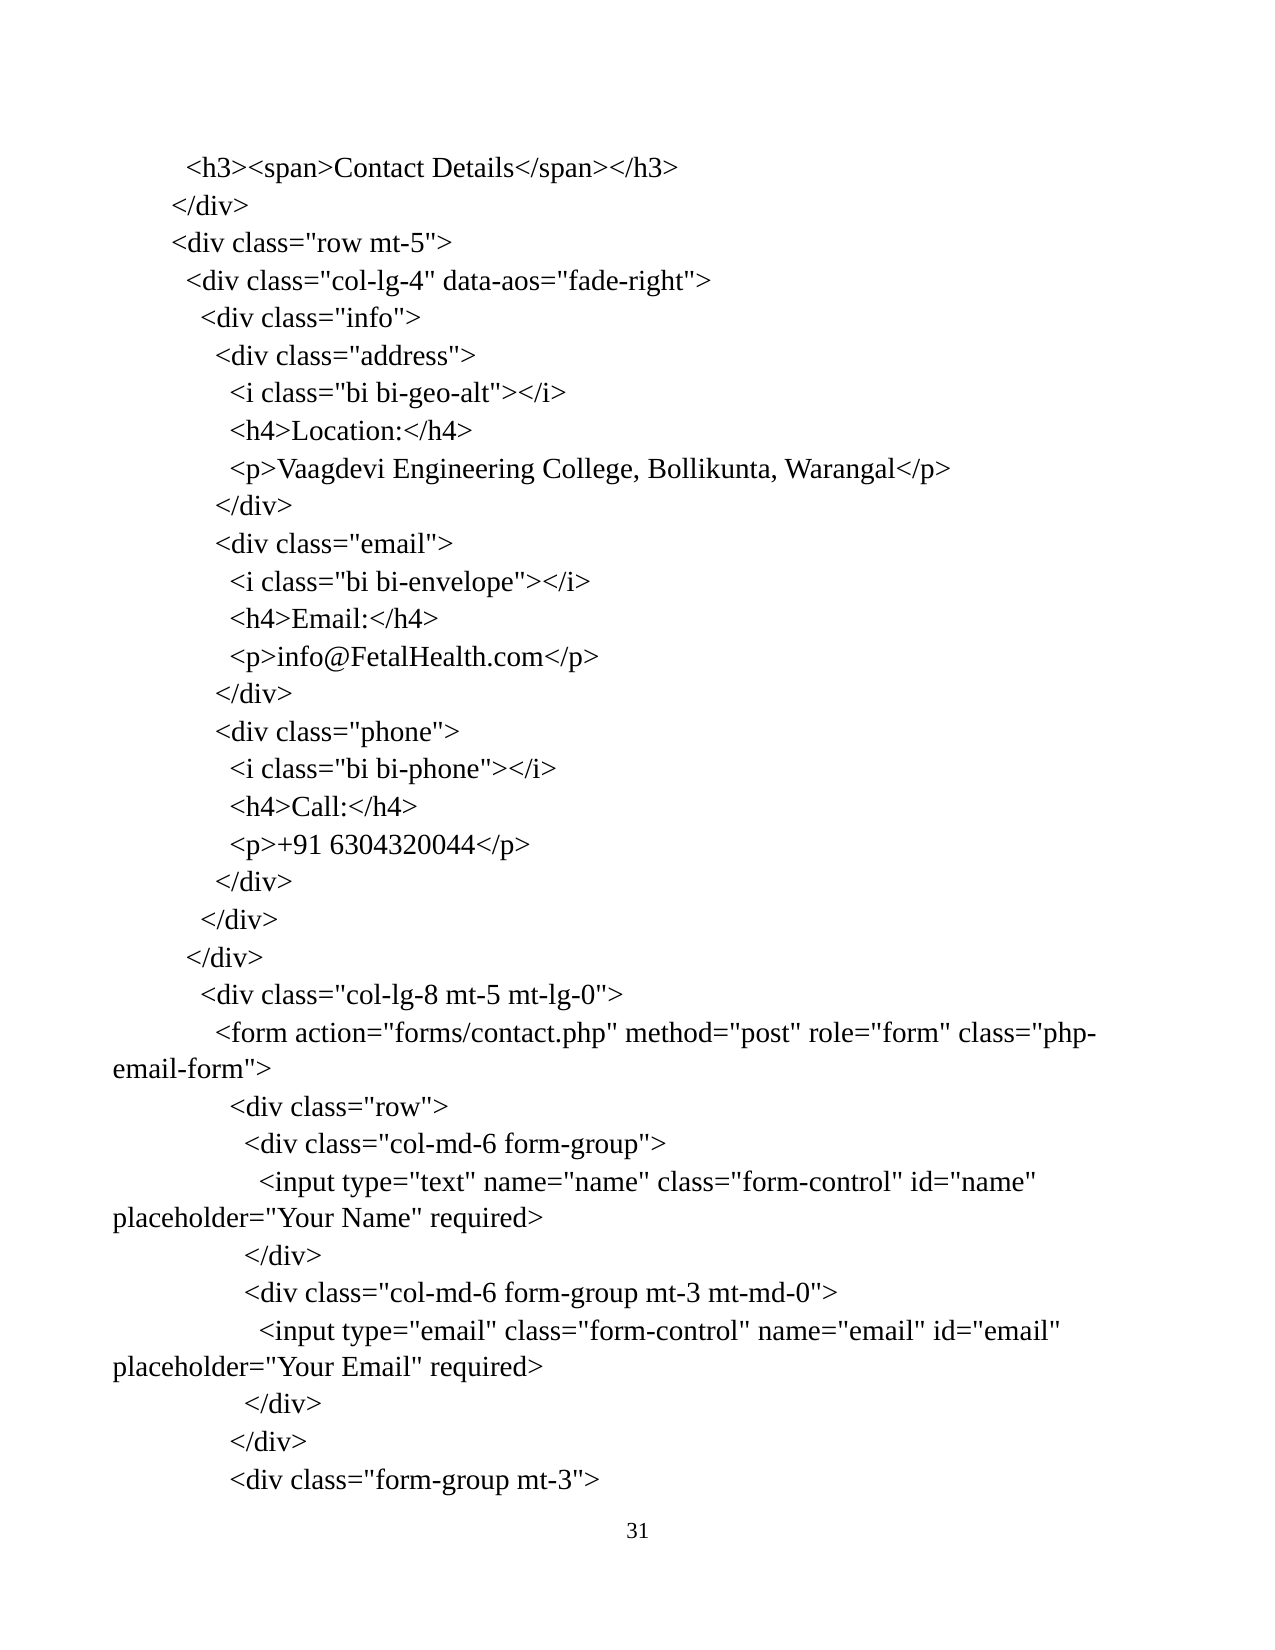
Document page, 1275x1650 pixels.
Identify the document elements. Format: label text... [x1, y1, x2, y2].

text <i class="bi bi-envelope"></i> [112, 564, 1171, 597]
text <div class="info"> [112, 300, 1171, 334]
text <input type="text" name="name" class="form-control" id="name" placeholder="Your Name" required> [112, 1164, 1171, 1233]
text <div class="row mt-5"> [112, 225, 1171, 259]
text </div> [112, 1424, 1171, 1458]
text </div> [112, 940, 1171, 973]
text <div class="address"> [112, 338, 1171, 372]
text <h3><span>Contact Details</span></h3> [112, 150, 1171, 183]
text </div> [112, 1387, 1171, 1420]
text <i class="bi bi-geo-alt"></i> [112, 376, 1171, 409]
text <div class="email"> [112, 526, 1171, 559]
text </div> [112, 902, 1171, 936]
text <div class="col-lg-4" data-aos="fade-right"> [112, 263, 1171, 296]
text <form action="forms/contact.php" method="post" role="form" class="php-email-form"> [112, 1015, 1171, 1084]
text <h4>Location:</h4> [112, 413, 1171, 447]
text <p>info@FetalHealth.com</p> [112, 639, 1171, 672]
text <div class="row"> [112, 1089, 1171, 1122]
text <div class="col-md-6 form-group"> [112, 1126, 1171, 1160]
text <input type="email" class="form-control" name="email" id="email" placeholder="Your Email" required> [112, 1313, 1171, 1382]
text <h4>Call:</h4> [112, 789, 1171, 823]
text <h4>Email:</h4> [112, 601, 1171, 635]
text <div class="form-group mt-3"> [112, 1462, 1171, 1495]
text </div> [112, 488, 1171, 522]
text <i class="bi bi-phone"></i> [112, 752, 1171, 785]
text <p>Vaagdevi Engineering College, Bollikunta, Warangal</p> [112, 451, 1171, 484]
text </div> [112, 1238, 1171, 1271]
text </div> [112, 188, 1171, 221]
text <div class="col-lg-8 mt-5 mt-lg-0"> [112, 977, 1171, 1011]
text </div> [112, 864, 1171, 898]
text </div> [112, 676, 1171, 710]
text <p>+91 6304320044</p> [112, 827, 1171, 860]
text <div class="phone"> [112, 714, 1171, 748]
text <div class="col-md-6 form-group mt-3 mt-md-0"> [112, 1275, 1171, 1309]
